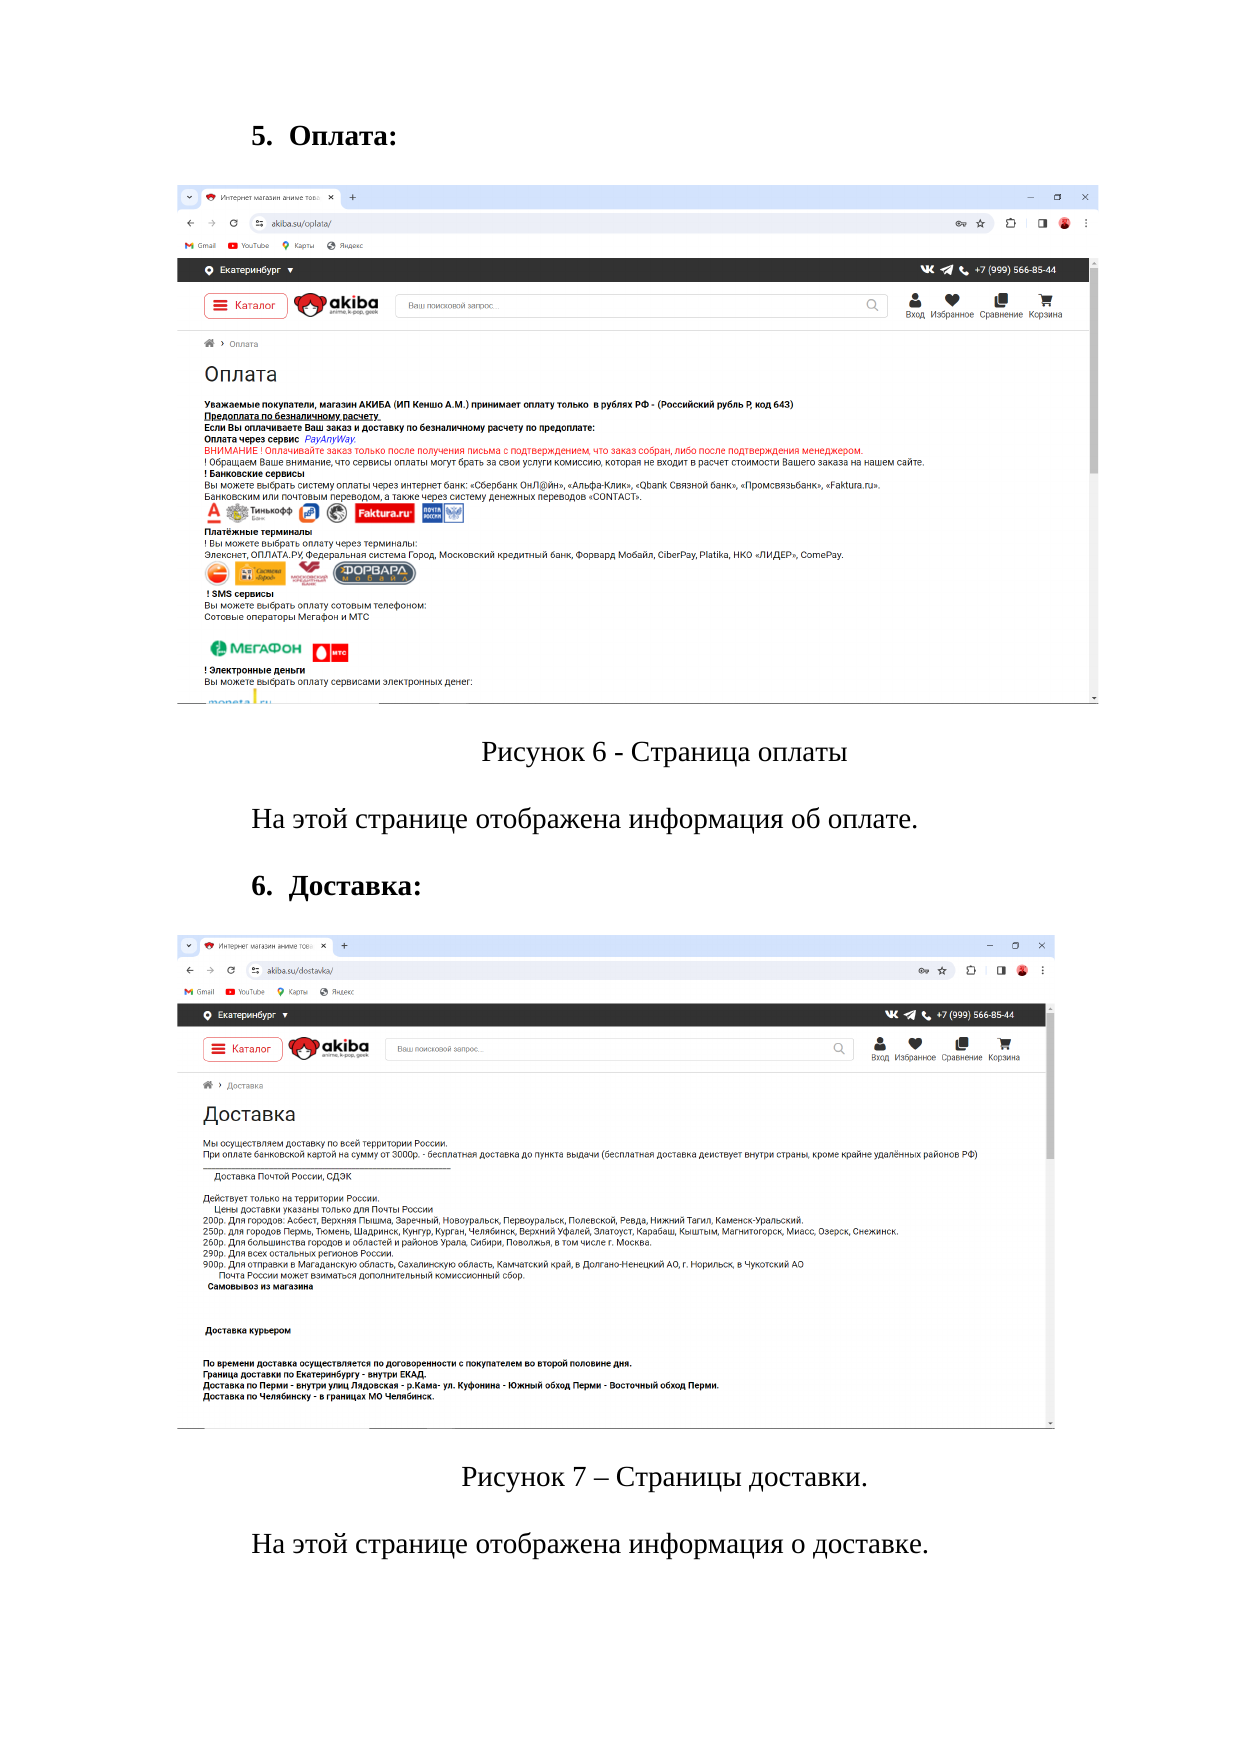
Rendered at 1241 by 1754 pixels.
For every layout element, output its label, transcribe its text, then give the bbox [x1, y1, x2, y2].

text Рисунок 7 – Страницы доставки. [177, 1459, 1152, 1493]
text На этой странице отображена информация об оплате. [177, 801, 1152, 834]
picture [177, 185, 1099, 704]
list Доставка: [251, 868, 1152, 901]
picture [177, 935, 1055, 1429]
text На этой странице отображена информация о доставке. [177, 1526, 1152, 1559]
list Оплата: [251, 118, 1152, 152]
text Рисунок 6 - Страница оплаты [177, 734, 1152, 767]
